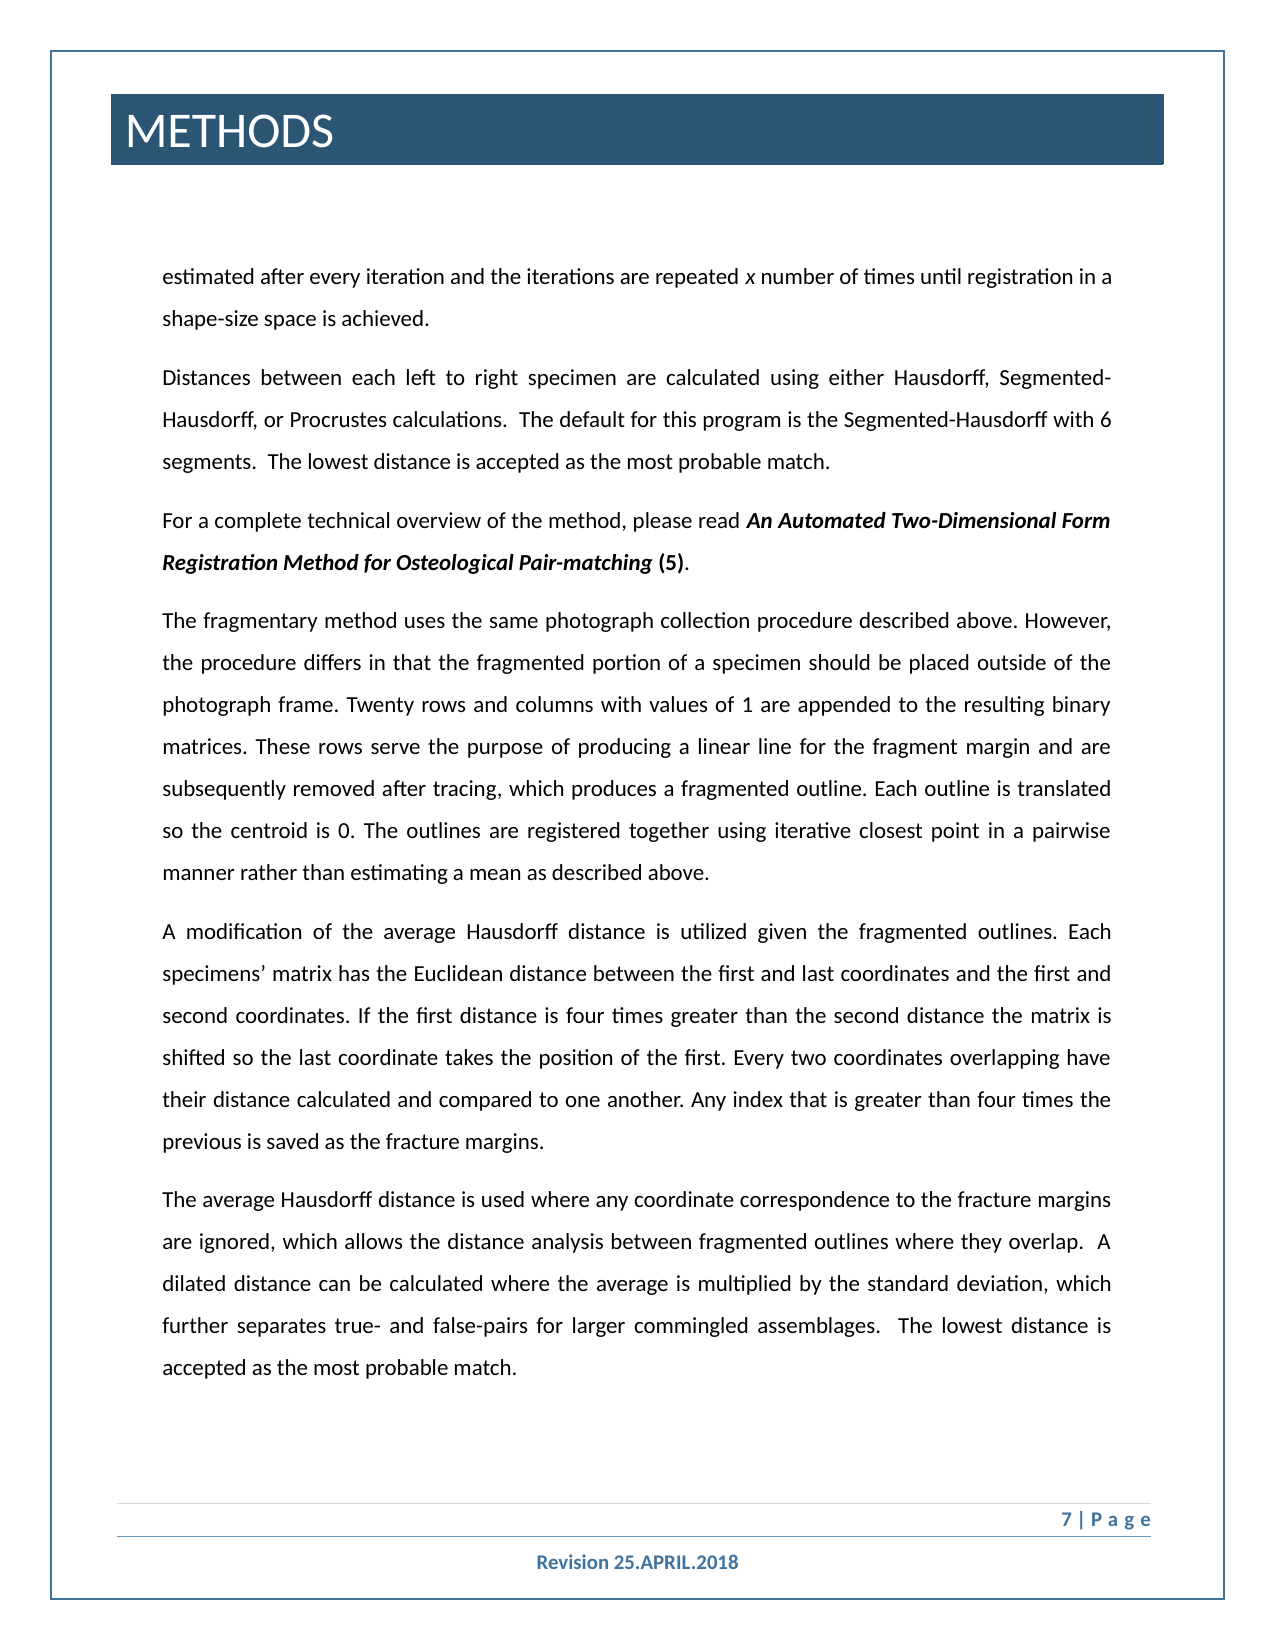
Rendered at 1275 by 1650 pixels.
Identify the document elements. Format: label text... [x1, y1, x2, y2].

text Distances between each left to right specimen are calculated using either Hausdorff, Segmented-Hausdorff, or Procrustes calculations. The default for this program is the Segmented-Hausdorff with 6 segments. The lowest distance is accepted as the most probable match. [162, 363, 1113, 475]
text For a complete technical overview of the method, please read An Automated Two-Dimensional Form Registration Method for Osteological Pair-matching (5). [162, 506, 1113, 576]
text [162, 262, 1113, 332]
text The average Hausdorff distance is used where any coordinate correspondence to the fracture margins are ignored, which allows the distance analysis between fragmented outlines where they overlap. A dilated distance can be calculated where the average is multiplied by the standard deviation, which further separates true- and false-pairs for larger commingled assemblages. The lowest distance is accepted as the most probable match. [162, 1185, 1113, 1381]
text The fragmentary method uses the same photograph collection procedure described above. However, the procedure differs in that the fragmented portion of a specimen should be placed outside of the photograph frame. Twenty rows and columns with values of 1 are appended to the resulting binary matrices. These rows serve the purpose of producing a linear line for the fragment margin and are subsequently removed after tracing, which produces a fragmented outline. Each outline is translated so the centroid is 0. The outlines are registered together using iterative closest point in a pairwise manner rather than estimating a mean as described above. [162, 606, 1113, 886]
text A modification of the average Hausdorff distance is utilized given the fragmented outlines. Each specimens’ matrix has the Euclidean distance between the first and last coordinates and the first and second coordinates. If the first distance is four times greater than the second distance the matrix is shifted so the last coordinate takes the position of the first. Every two coordinates overlapping have their distance calculated and compared to one another. Any index that is greater than four times the previous is saved as the fracture margins. [162, 917, 1113, 1155]
